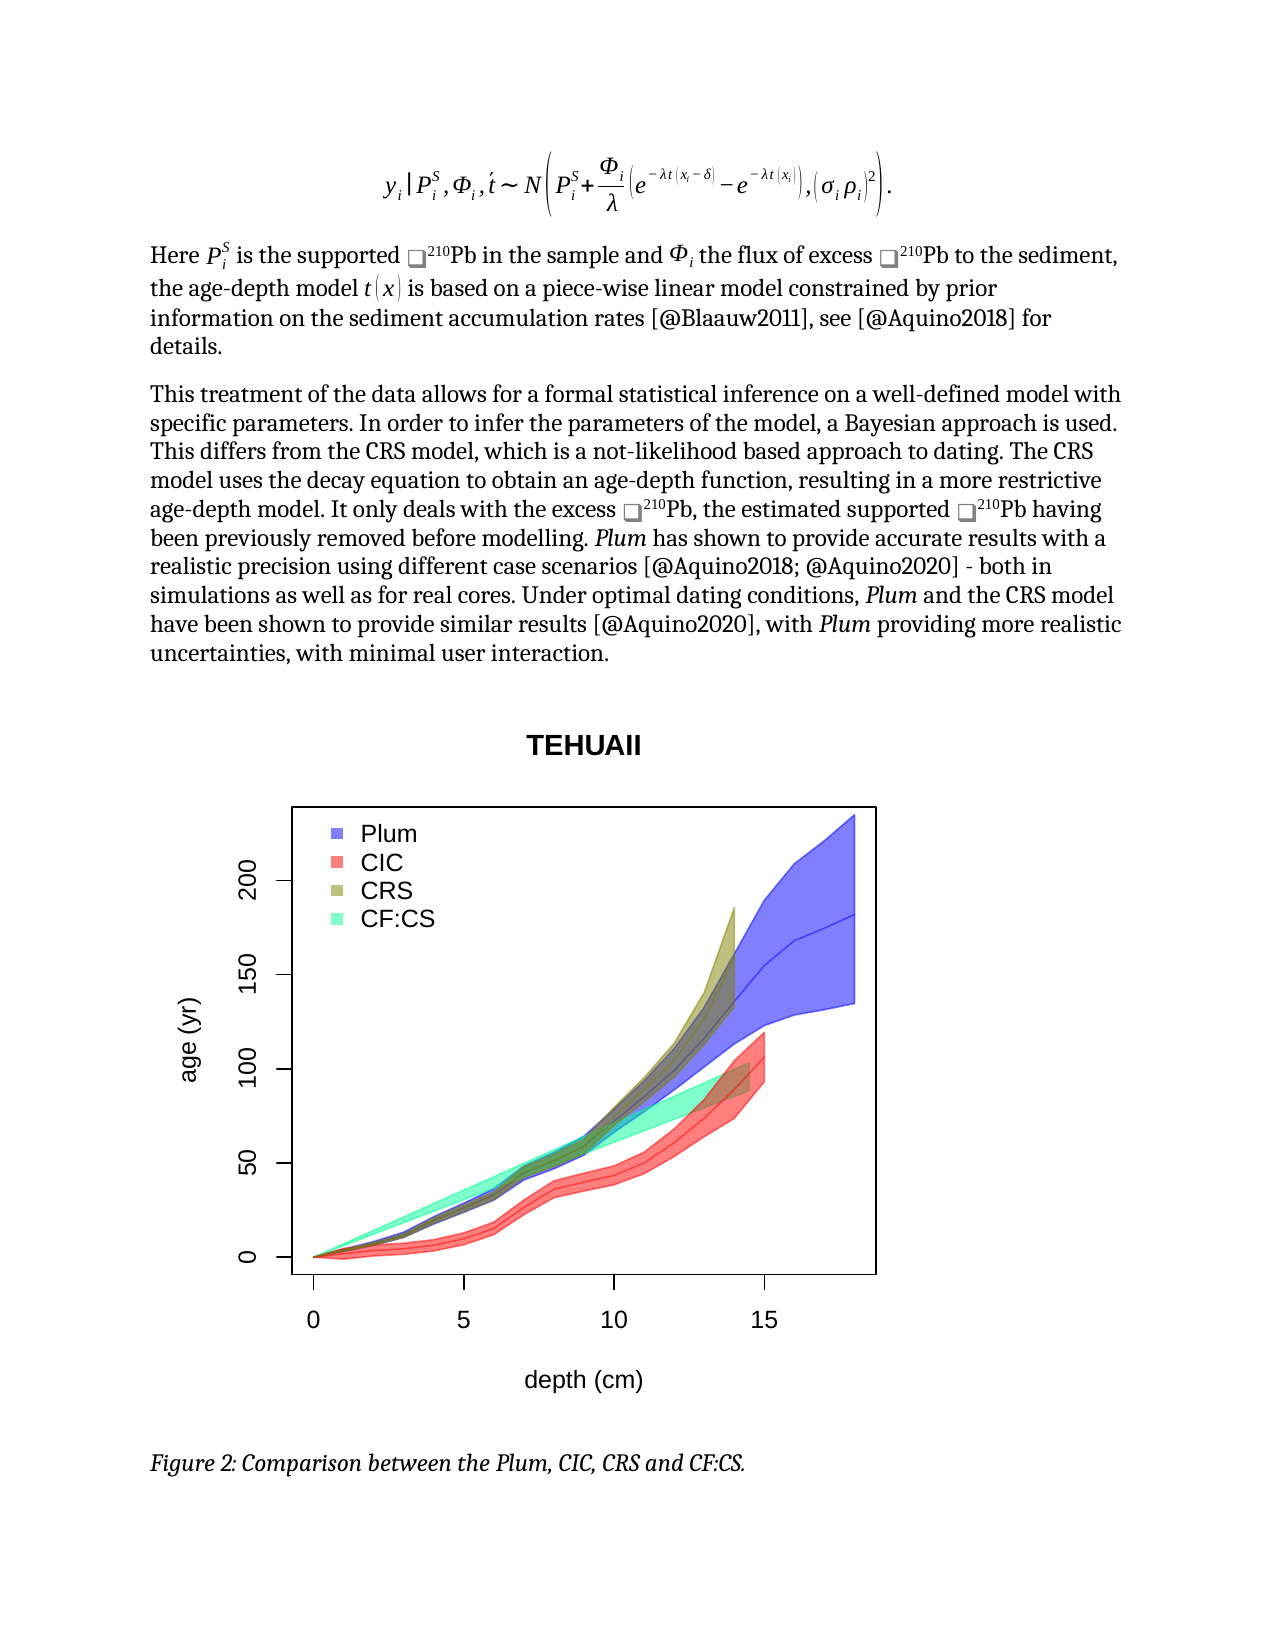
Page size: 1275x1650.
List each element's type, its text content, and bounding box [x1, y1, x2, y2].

text This treatment of the data allows for a formal statistical inference on a well-defined model with specific parameters. In order to infer the parameters of the model, a Bayesian approach is used. This differs from the CRS model, which is a not-likelihood based approach to dating. The CRS model uses the decay equation to obtain an age-depth function, resulting in a more restrictive age-depth model. It only deals with the excess Pb, the estimated supported Pb having been previously removed before modelling. Plum has shown to provide accurate results with a realistic precision using different case scenarios [@Aquino2018; @Aquino2020] - both in simulations as well as for real cores. Under optimal dating conditions, Plum and the CRS model have been shown to provide similar results [@Aquino2020], with Plum providing more realistic uncertainties, with minimal user interaction. [150, 380, 1125, 667]
text Here is the supported Pb in the sample and the flux of excess Pb to the sediment, the age-depth model is based on a piece-wise linear model constrained by prior information on the sediment accumulation rates [@Blaauw2011], see [@Aquino2018] for details. [150, 238, 1125, 361]
text Figure 2: Comparison between the Plum, CIC, CRS and CF:CS. [150, 1448, 1125, 1477]
